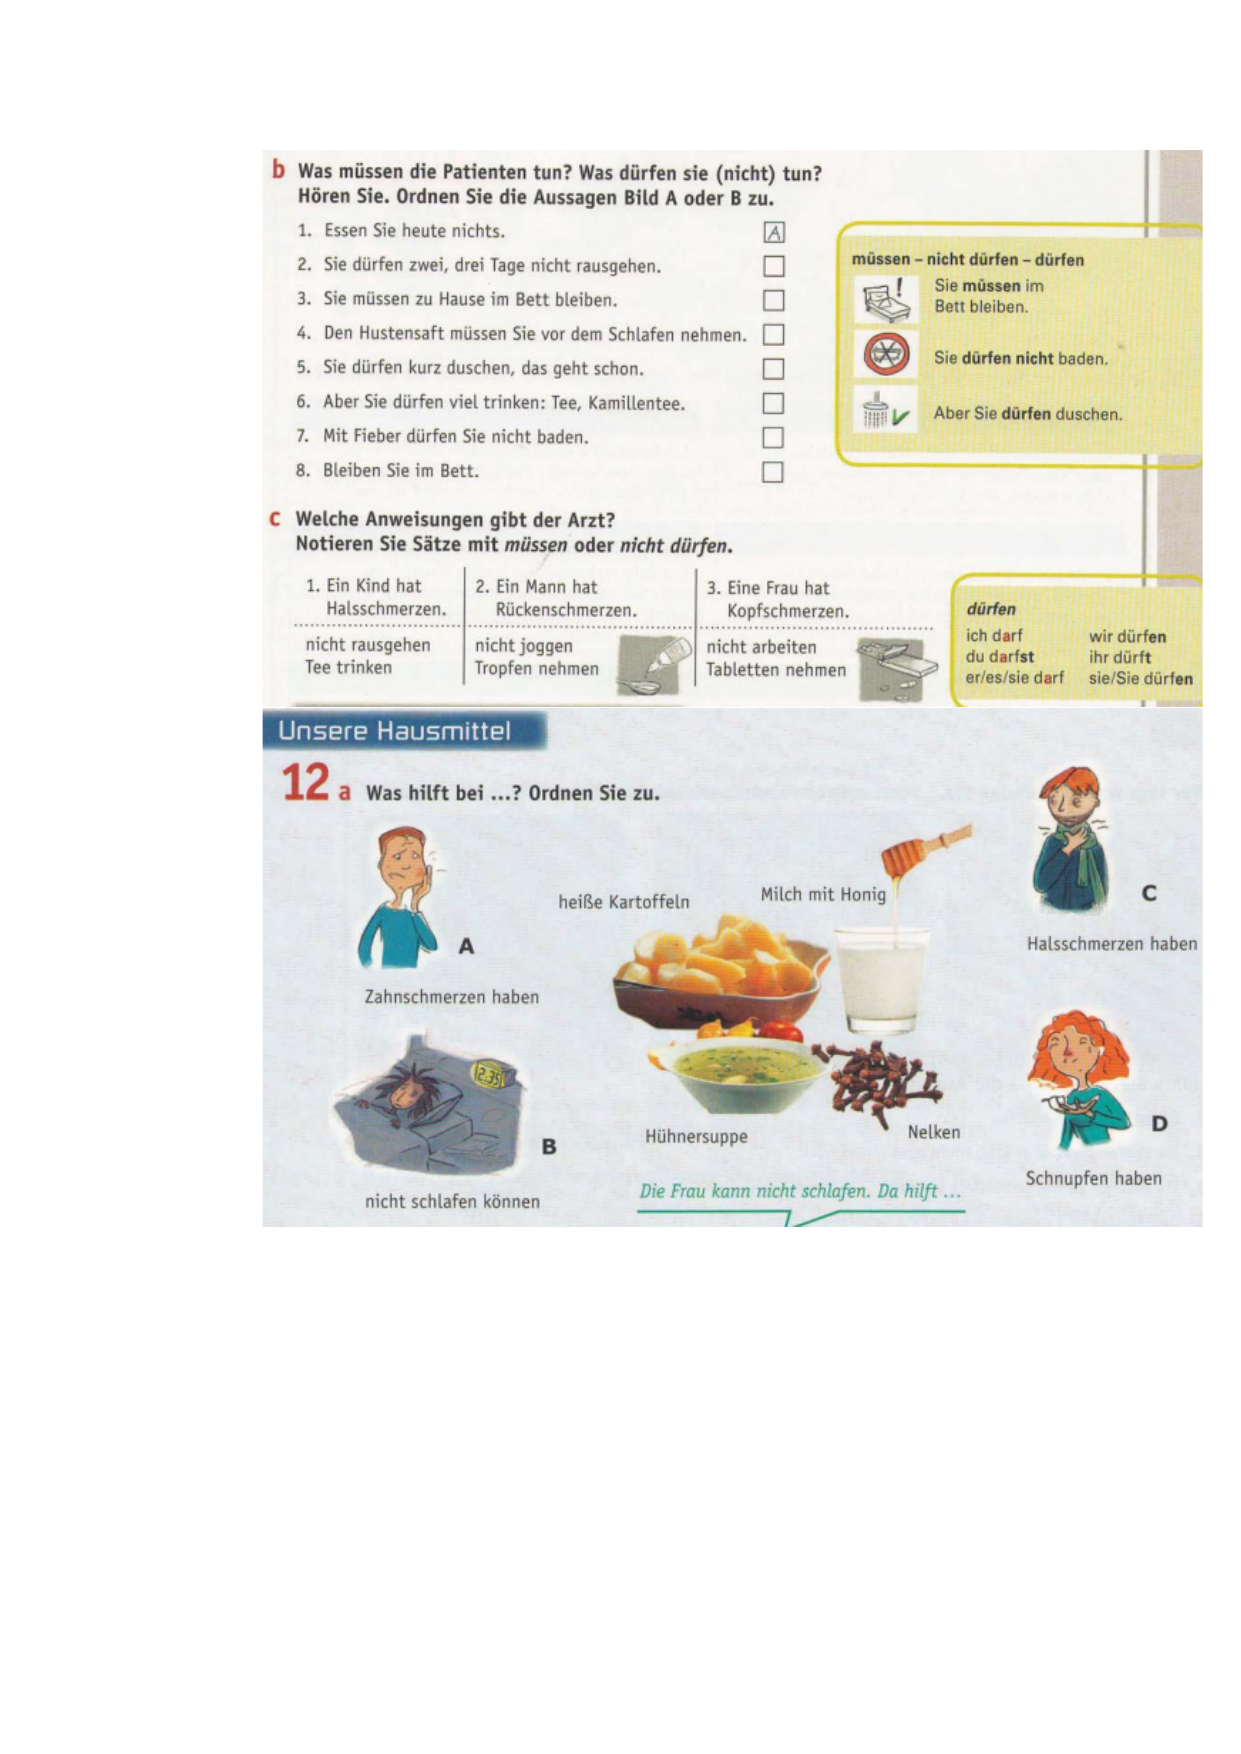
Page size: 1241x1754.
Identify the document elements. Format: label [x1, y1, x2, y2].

picture [262, 708, 1203, 1227]
picture [262, 150, 1203, 707]
